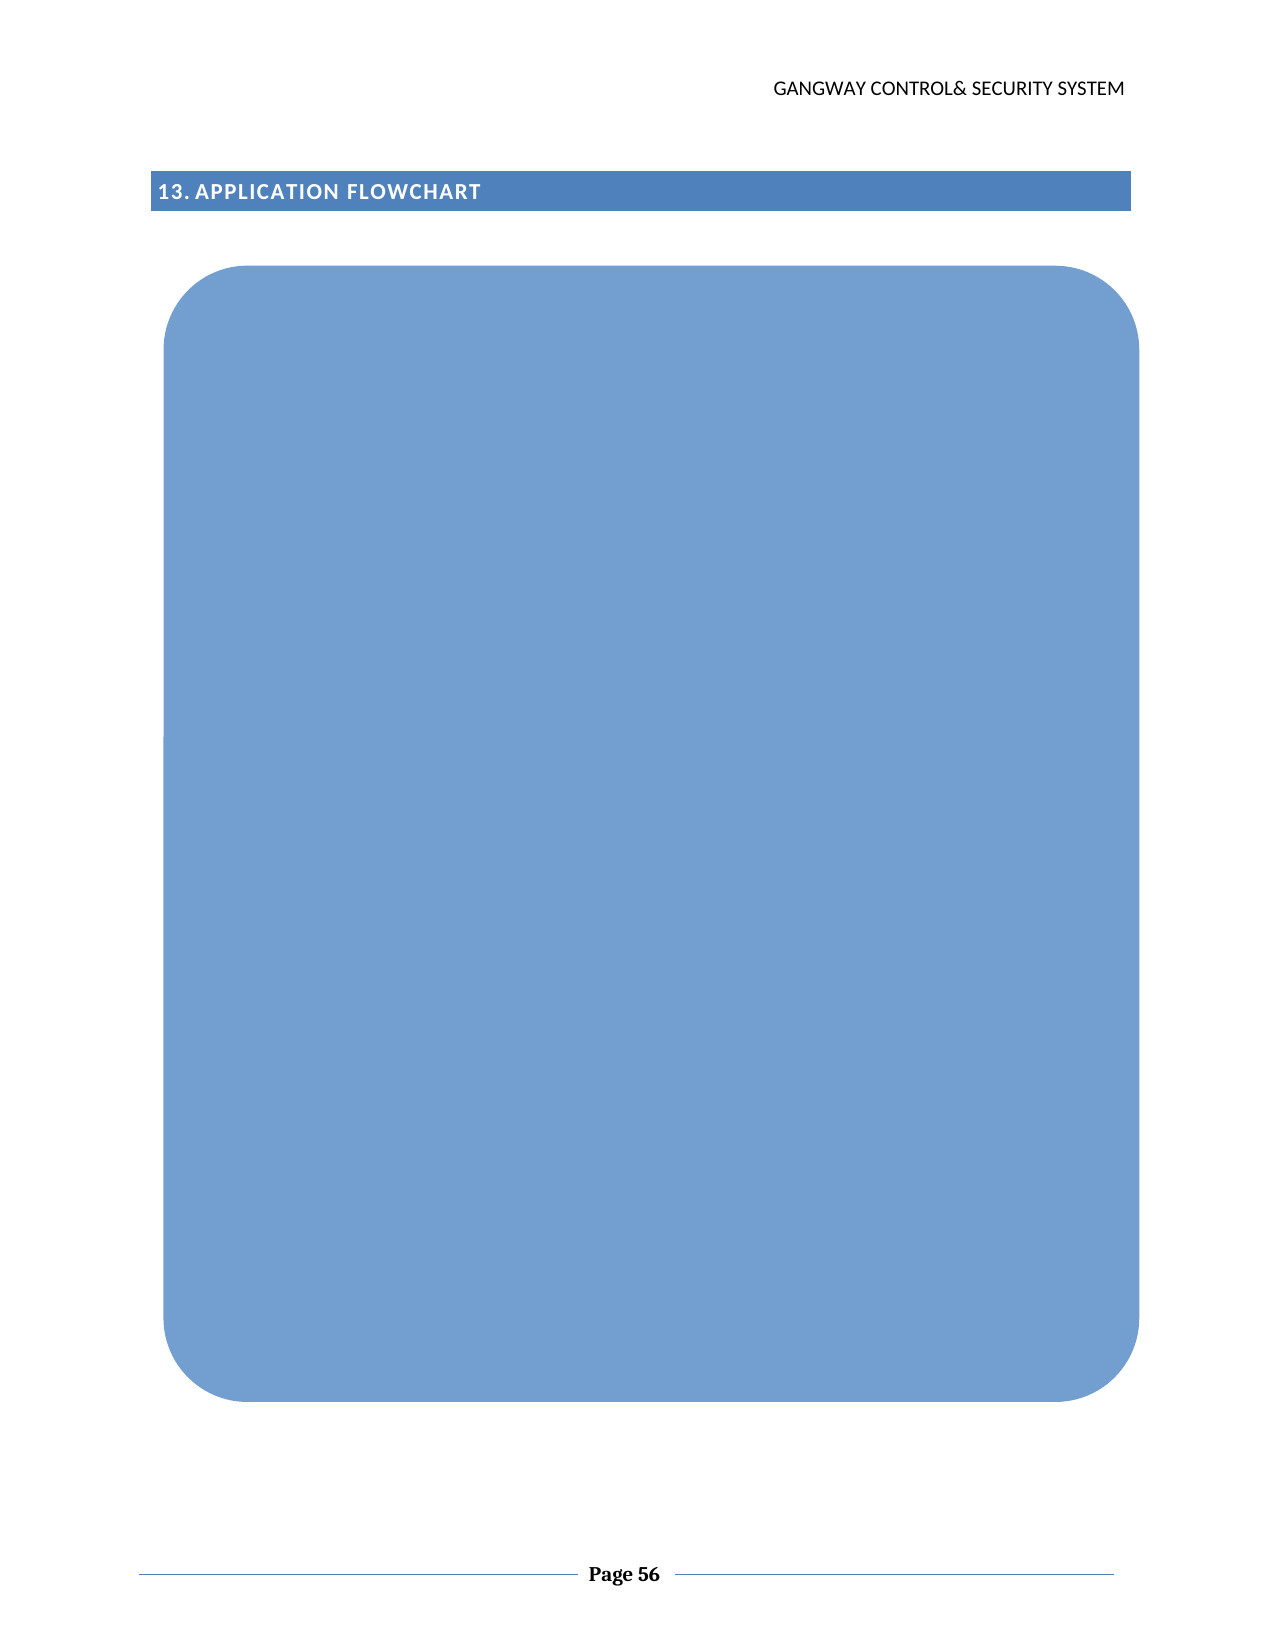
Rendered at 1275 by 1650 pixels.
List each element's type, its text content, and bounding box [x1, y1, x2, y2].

subtitle Application flowchart [158, 177, 1125, 205]
